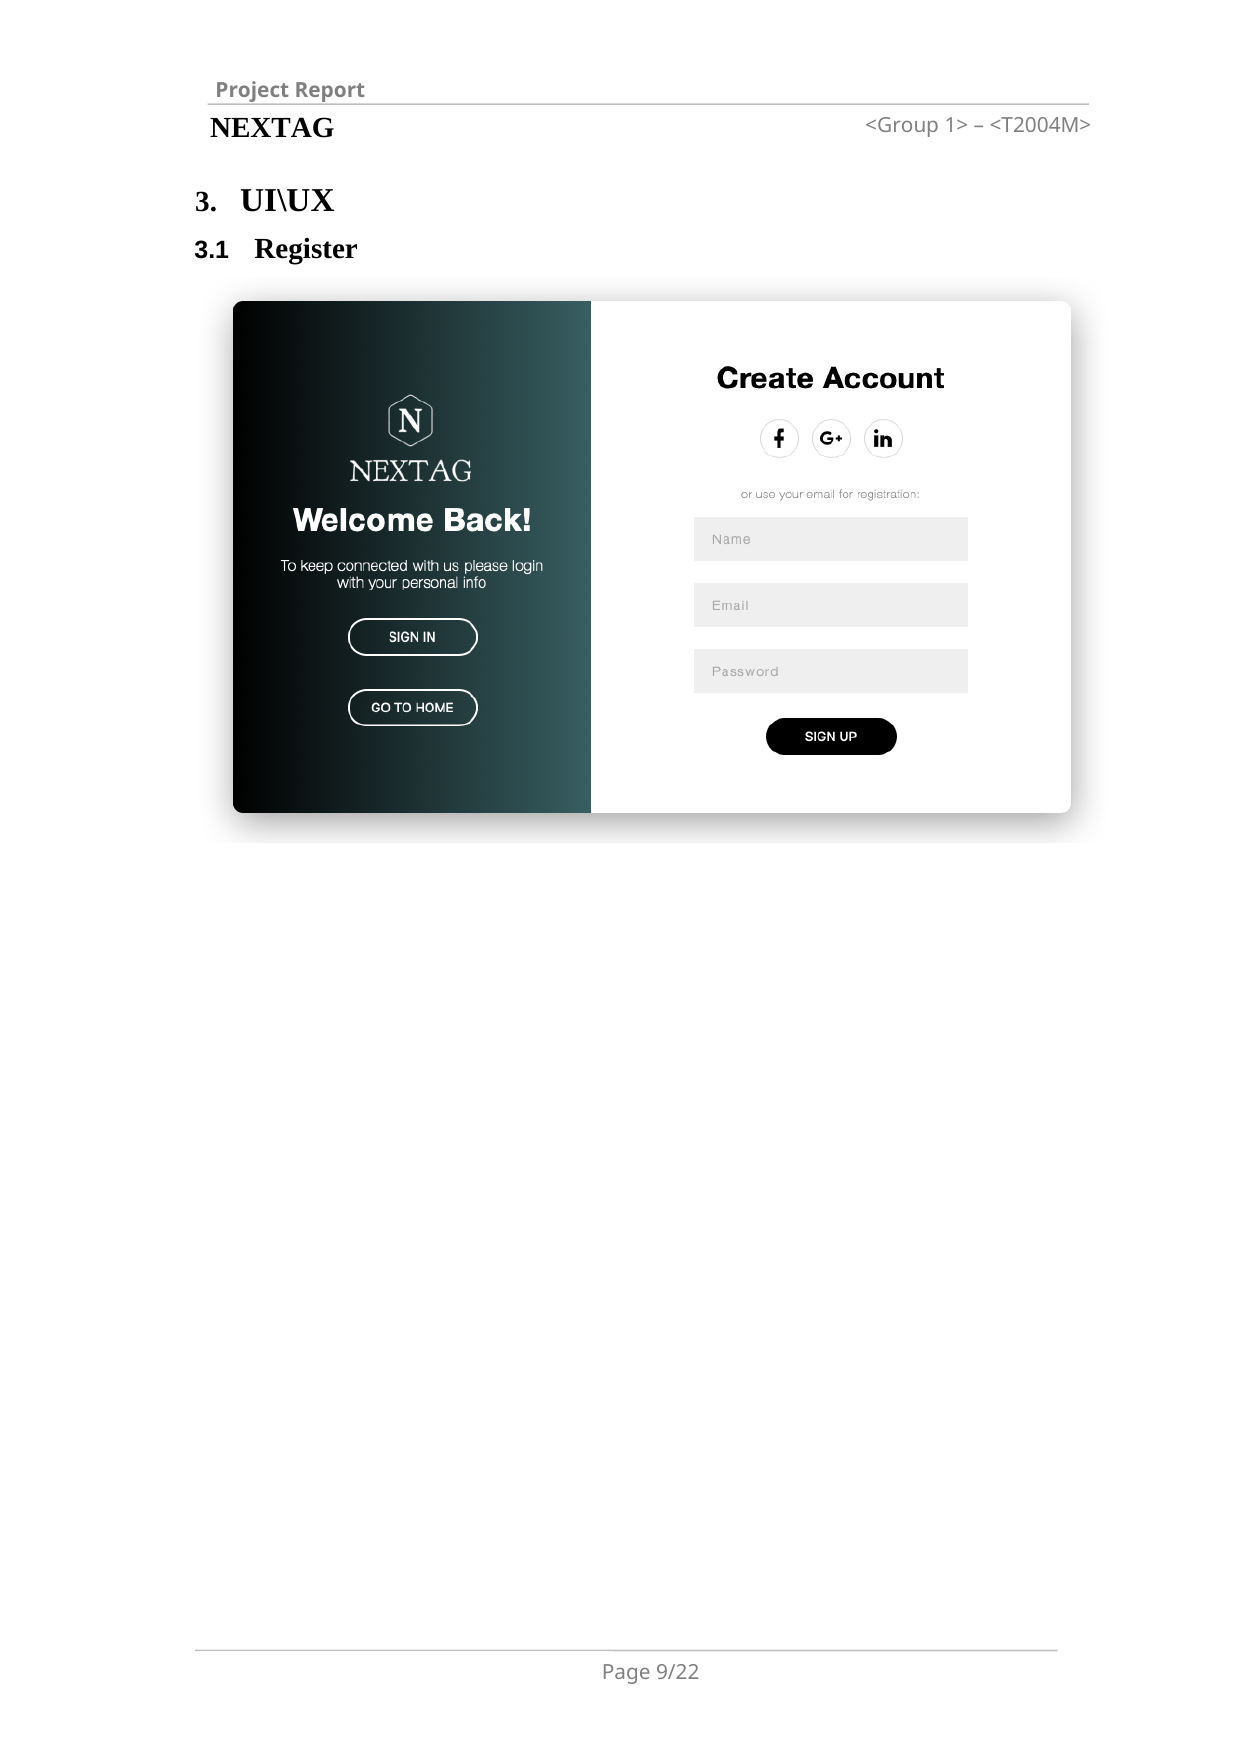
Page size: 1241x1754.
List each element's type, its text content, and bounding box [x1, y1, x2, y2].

picture [194, 277, 1142, 843]
subtitle Register [194, 231, 1106, 265]
subtitle UI\UX [195, 180, 1106, 219]
